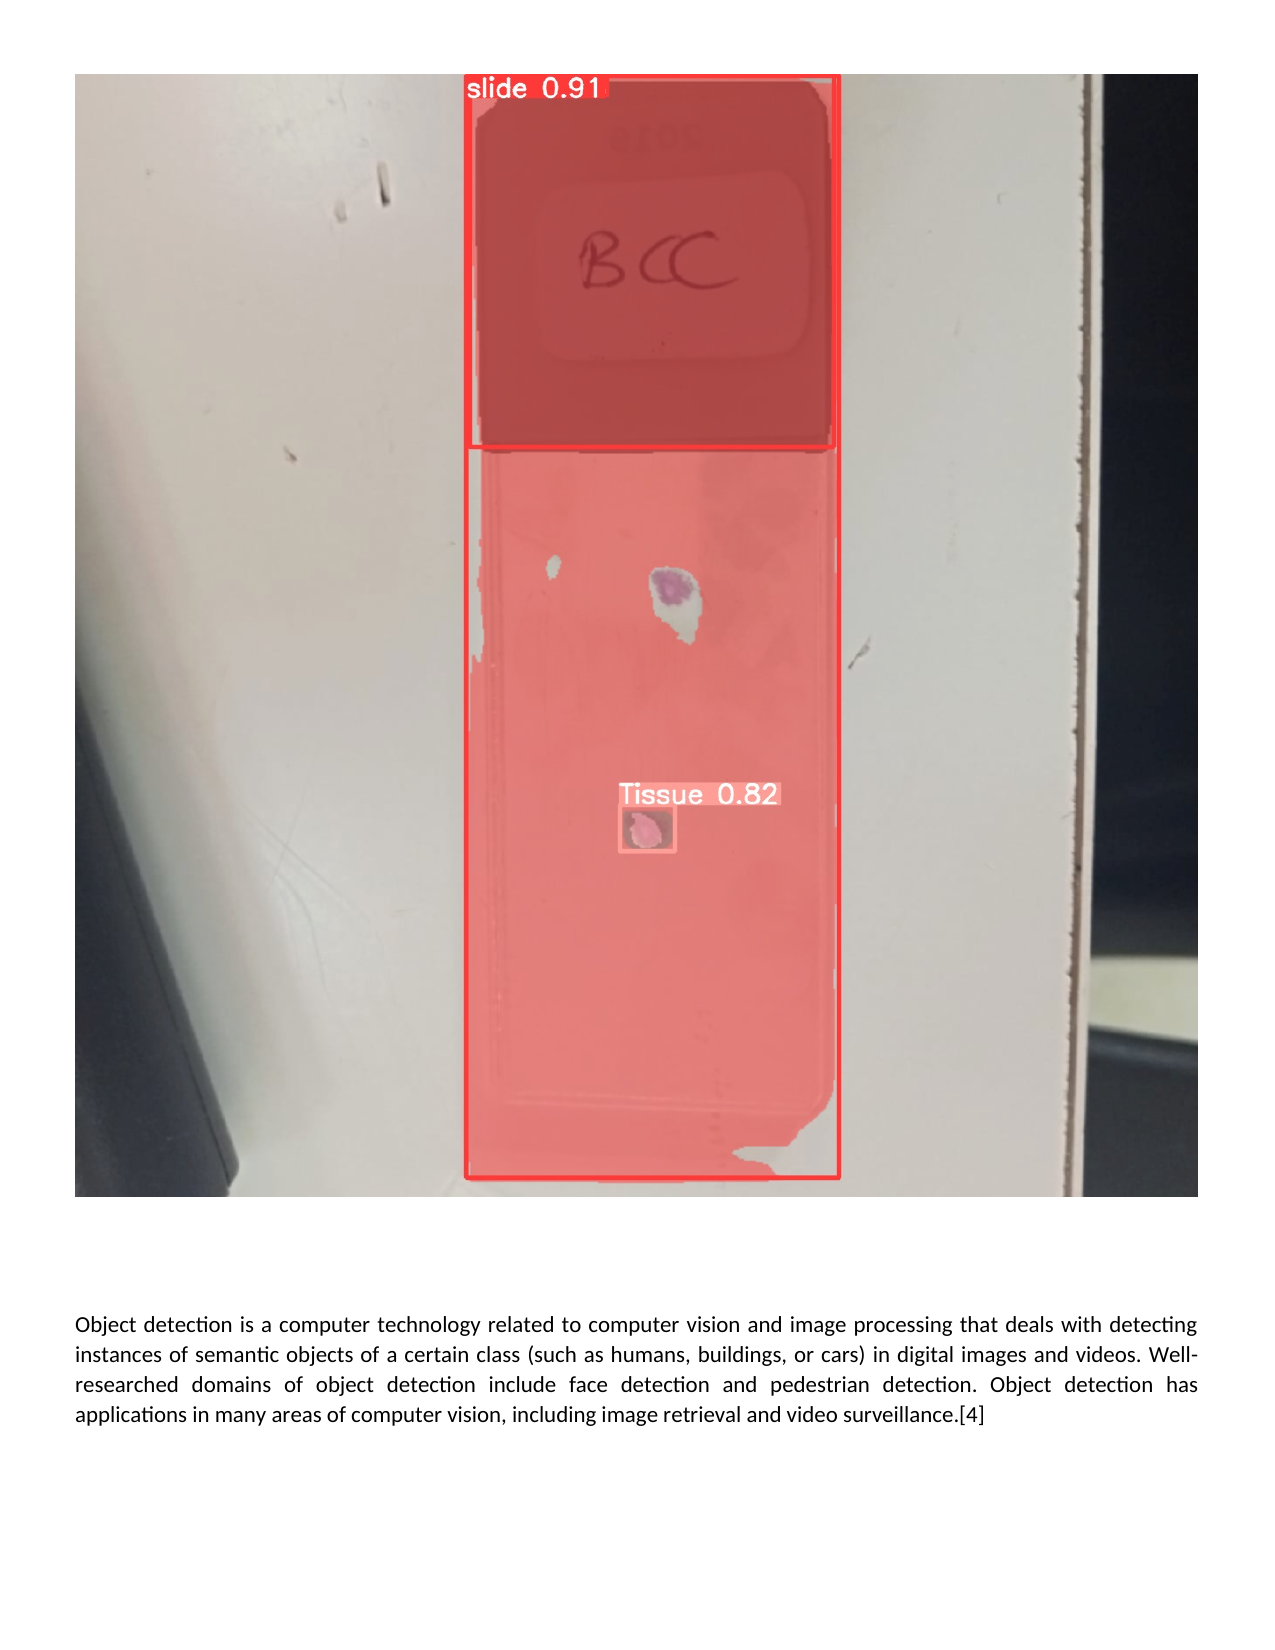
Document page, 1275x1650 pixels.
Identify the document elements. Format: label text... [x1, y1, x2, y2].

picture [75, 74, 1198, 1197]
text Object detection is a computer technology related to computer vision and image processing that deals with detecting instances of semantic objects of a certain class (such as humans, buildings, or cars) in digital images and videos. Well-researched domains of object detection include face detection and pedestrian detection. Object detection has applications in many areas of computer vision, including image retrieval and video surveillance.[4] [75, 1310, 1200, 1428]
